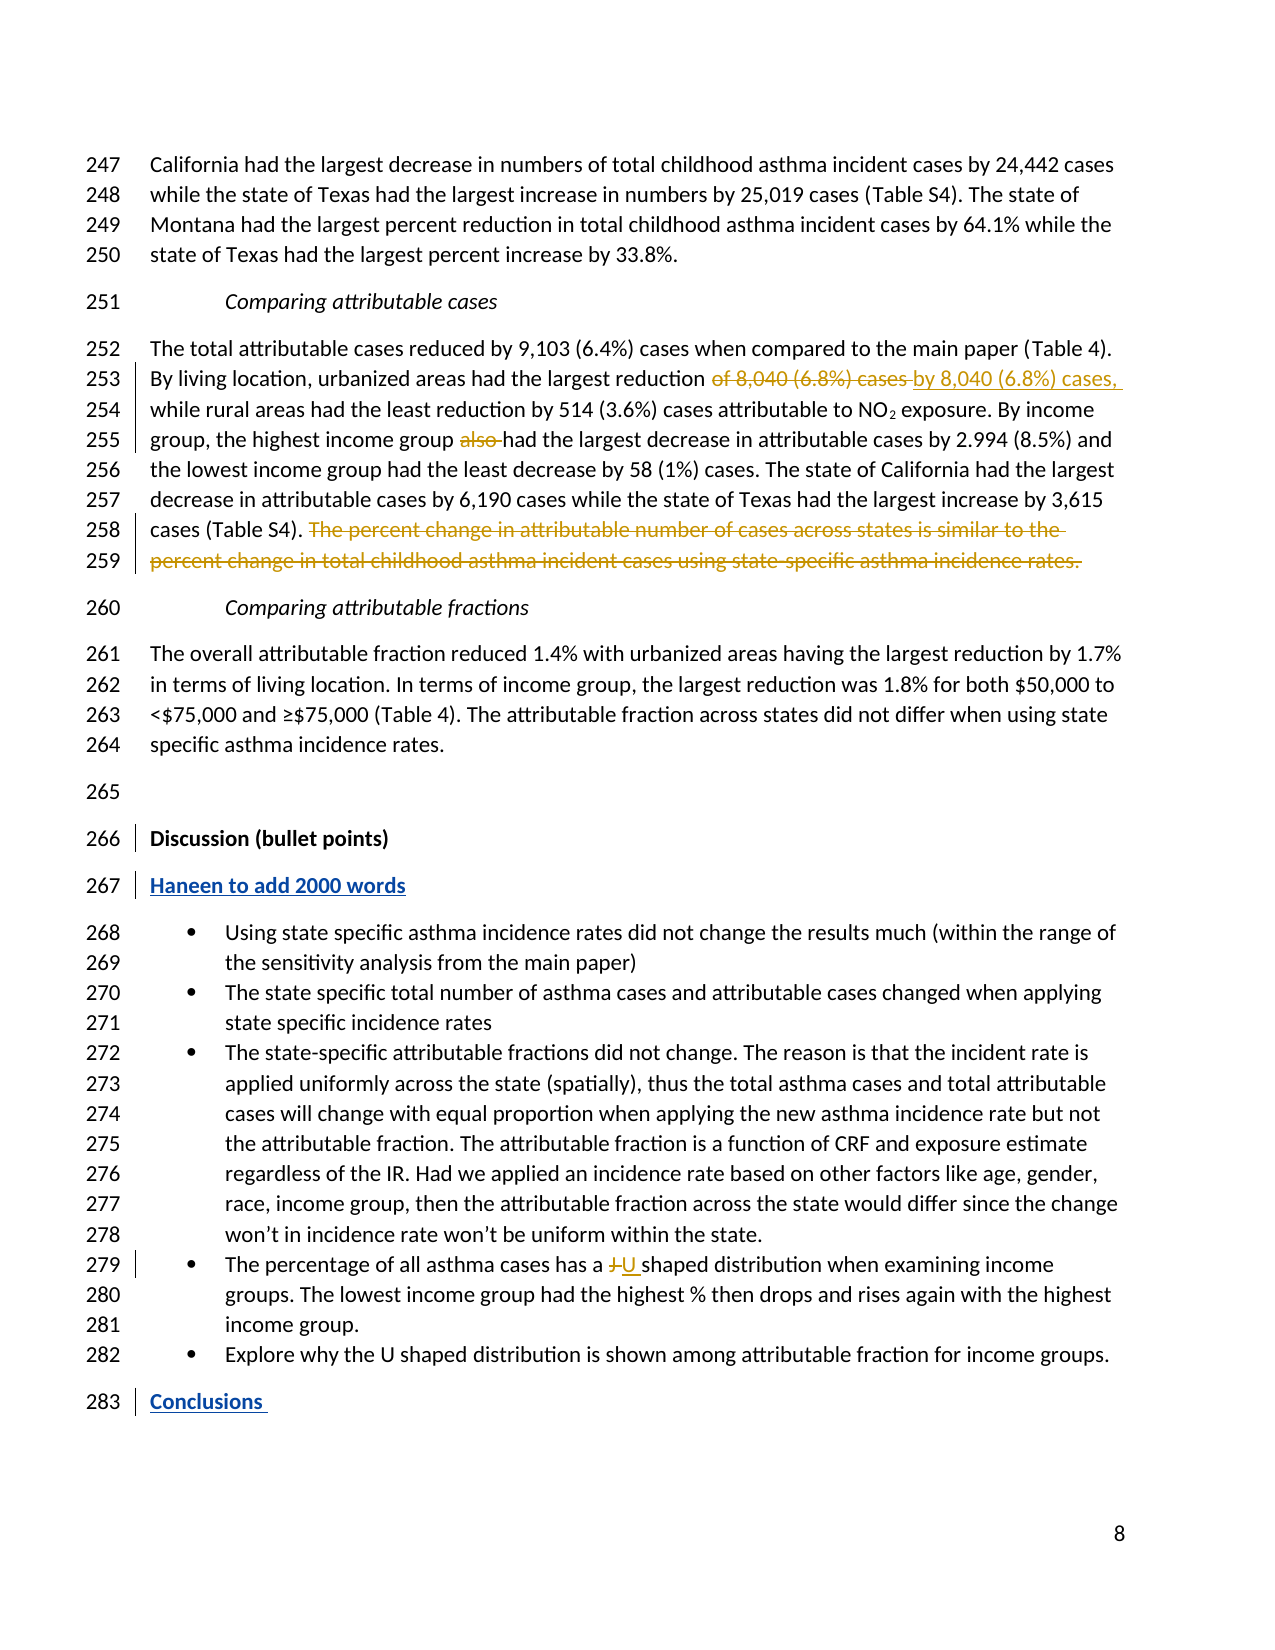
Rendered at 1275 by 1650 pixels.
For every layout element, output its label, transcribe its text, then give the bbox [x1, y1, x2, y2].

list Explore why the U shaped distribution is shown among attributable fraction for income groups. [187, 1341, 1125, 1369]
text The total attributable cases reduced by 9,103 (6.4%) cases when compared to the main paper (). By living location, urbanized areas had the largest reduction while rural areas had the least reduction by 514 (3.6%) cases attributable to NO2 exposure. By income group, the highest income group had the largest decrease in attributable cases by 2.994 (8.5%) and the lowest income group had the least decrease by 58 (1%) cases. The state of California had the largest decrease in attributable cases by 6,190 cases while the state of Texas had the largest increase by 3,615 cases (). [150, 334, 1125, 574]
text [150, 150, 1125, 269]
text The overall attributable fraction reduced 1.4% with urbanized areas having the largest reduction by 1.7% in terms of living location. In terms of income group, the largest reduction was 1.8% for both $50,000 to <$75,000 and ≥$75,000 (). The attributable fraction across states did not differ when using state specific asthma incidence rates. [150, 639, 1125, 758]
text Discussion (bullet points) [150, 824, 1125, 852]
list Using state specific asthma incidence rates did not change the results much (within the range of the sensitivity analysis from the main paper) [187, 918, 1125, 976]
list The state-specific attributable fractions did not change. The reason is that the incident rate is applied uniformly across the state (spatially), thus the total asthma cases and total attributable cases will change with equal proportion when applying the new asthma incidence rate but not the attributable fraction. The attributable fraction is a function of CRF and exposure estimate regardless of the IR. Had we applied an incidence rate based on other factors like age, gender, race, income group, then the attributable fraction across the state would differ since the change won’t in incidence rate won’t be uniform within the state. [187, 1038, 1125, 1248]
text Comparing attributable fractions [225, 593, 1125, 621]
text Comparing attributable cases [225, 287, 1125, 316]
list The percentage of all asthma cases has a shaped distribution when examining income groups. The lowest income group had the highest % then drops and rises again with the highest income group. [187, 1250, 1125, 1338]
list The state specific total number of asthma cases and attributable cases changed when applying state specific incidence rates [187, 978, 1125, 1036]
